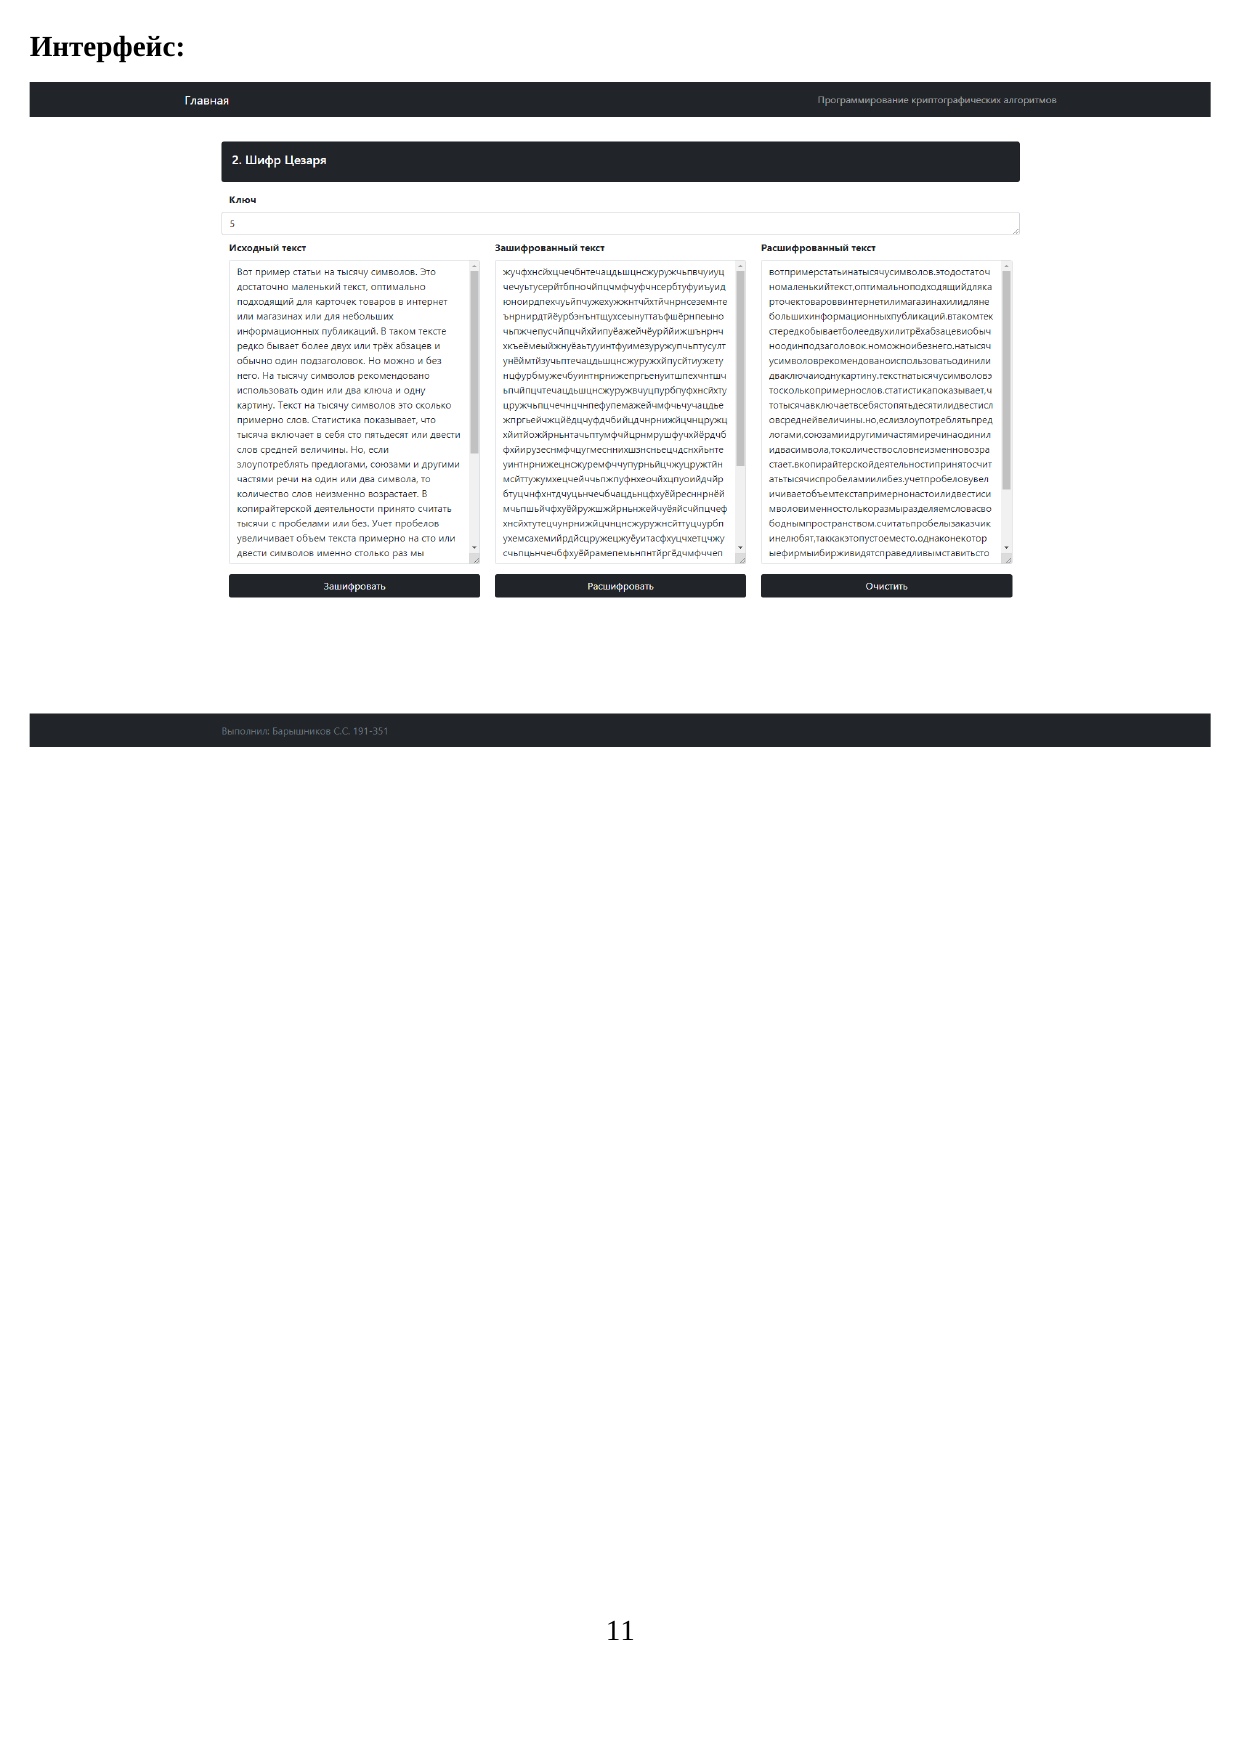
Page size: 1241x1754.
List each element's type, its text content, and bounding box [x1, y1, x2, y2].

text Интерфейс: [29, 29, 1211, 63]
picture [29, 82, 1211, 747]
